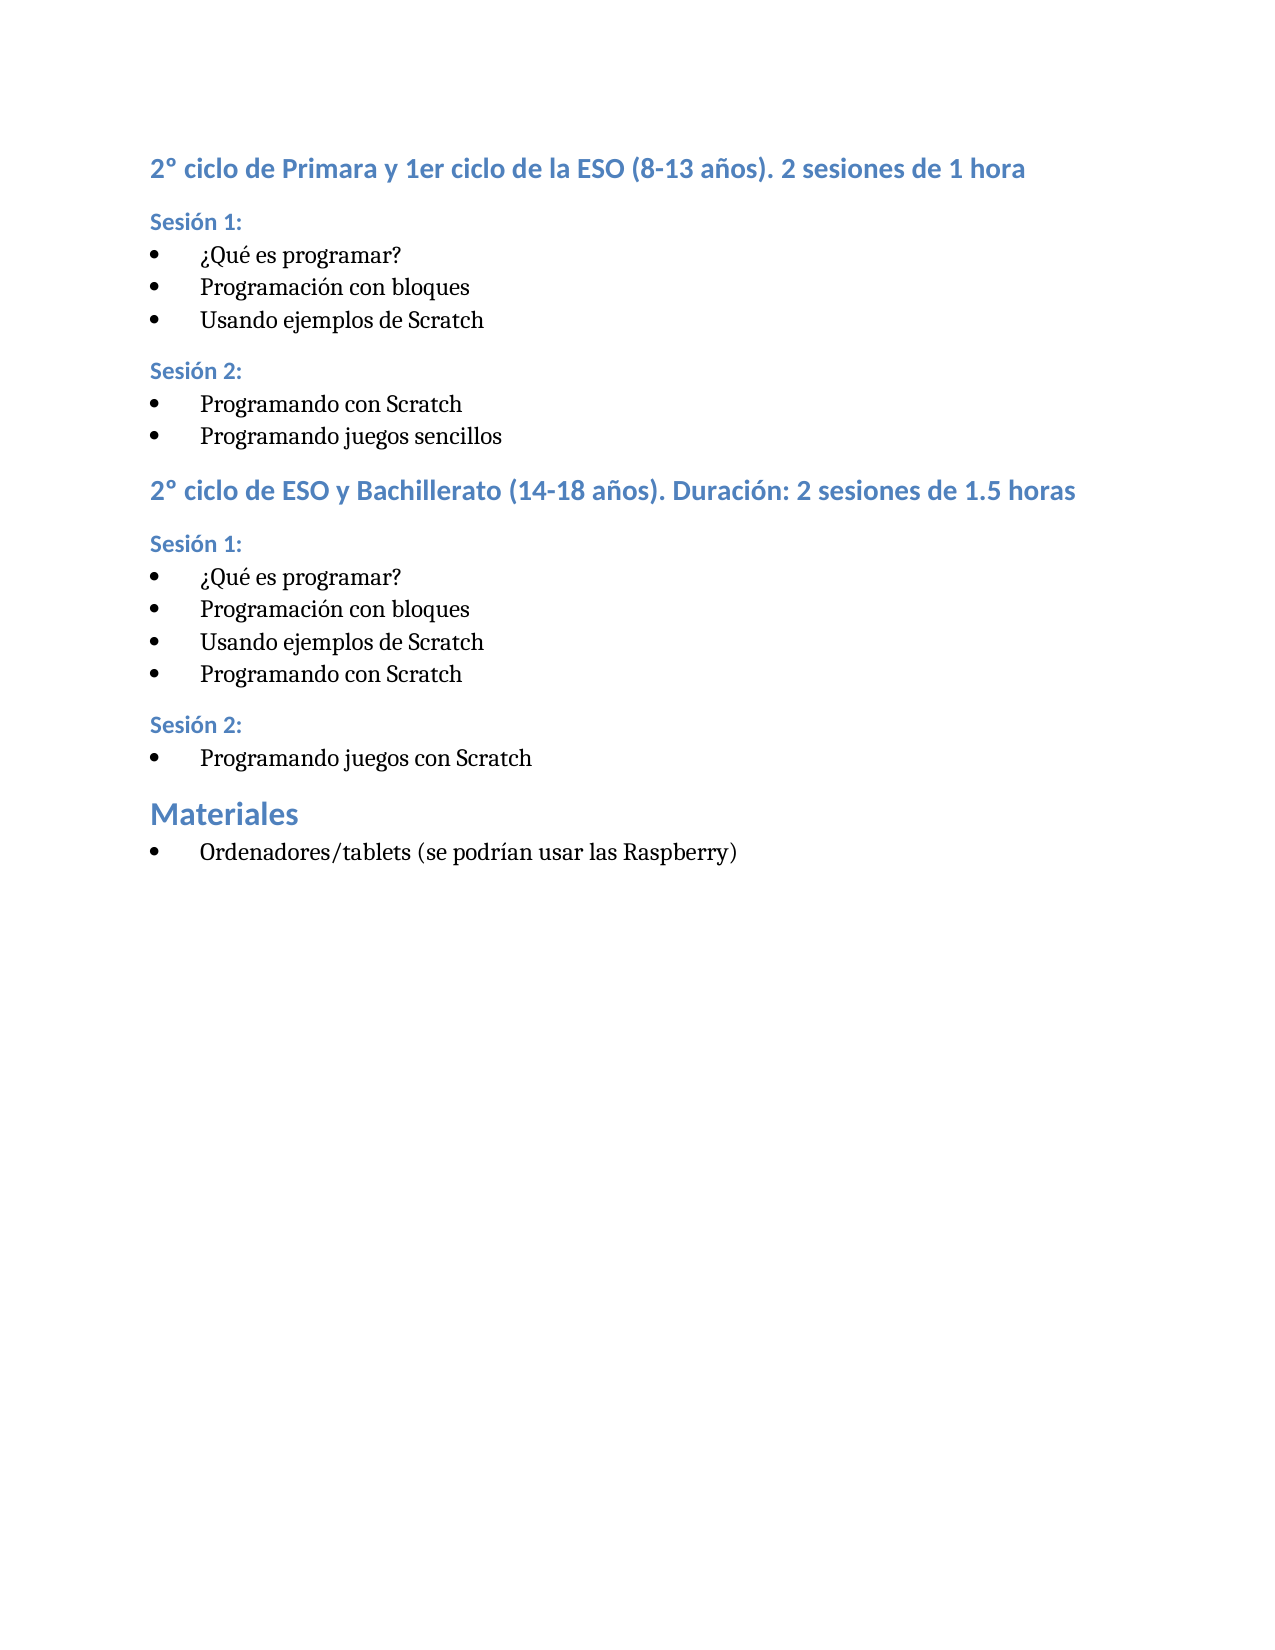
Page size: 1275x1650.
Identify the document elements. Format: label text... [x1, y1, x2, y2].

list Programando con Scratch [150, 660, 1125, 689]
subtitle Sesión 2: [150, 709, 1125, 740]
list Ordenadores/tablets (se podrían usar las Raspberry) [150, 838, 1125, 867]
subtitle Sesión 1: [150, 528, 1125, 559]
subtitle Materiales [150, 793, 1125, 834]
list Programando con Scratch [150, 389, 1125, 418]
subtitle 2º ciclo de Primara y 1er ciclo de la ESO (8-13 años). 2 sesiones de 1 hora [150, 150, 1125, 186]
list Programando juegos con Scratch [150, 744, 1125, 772]
subtitle Sesión 1: [150, 206, 1125, 237]
list Programando juegos sencillos [150, 422, 1125, 451]
subtitle Sesión 2: [150, 355, 1125, 386]
list Programación con bloques [150, 273, 1125, 302]
list Programación con bloques [150, 595, 1125, 624]
list Usando ejemplos de Scratch [150, 306, 1125, 334]
list ¿Qué es programar? [150, 562, 1125, 591]
list Usando ejemplos de Scratch [150, 627, 1125, 656]
subtitle 2º ciclo de ESO y Bachillerato (14-18 años). Duración: 2 sesiones de 1.5 horas [150, 472, 1125, 507]
list ¿Qué es programar? [150, 241, 1125, 269]
